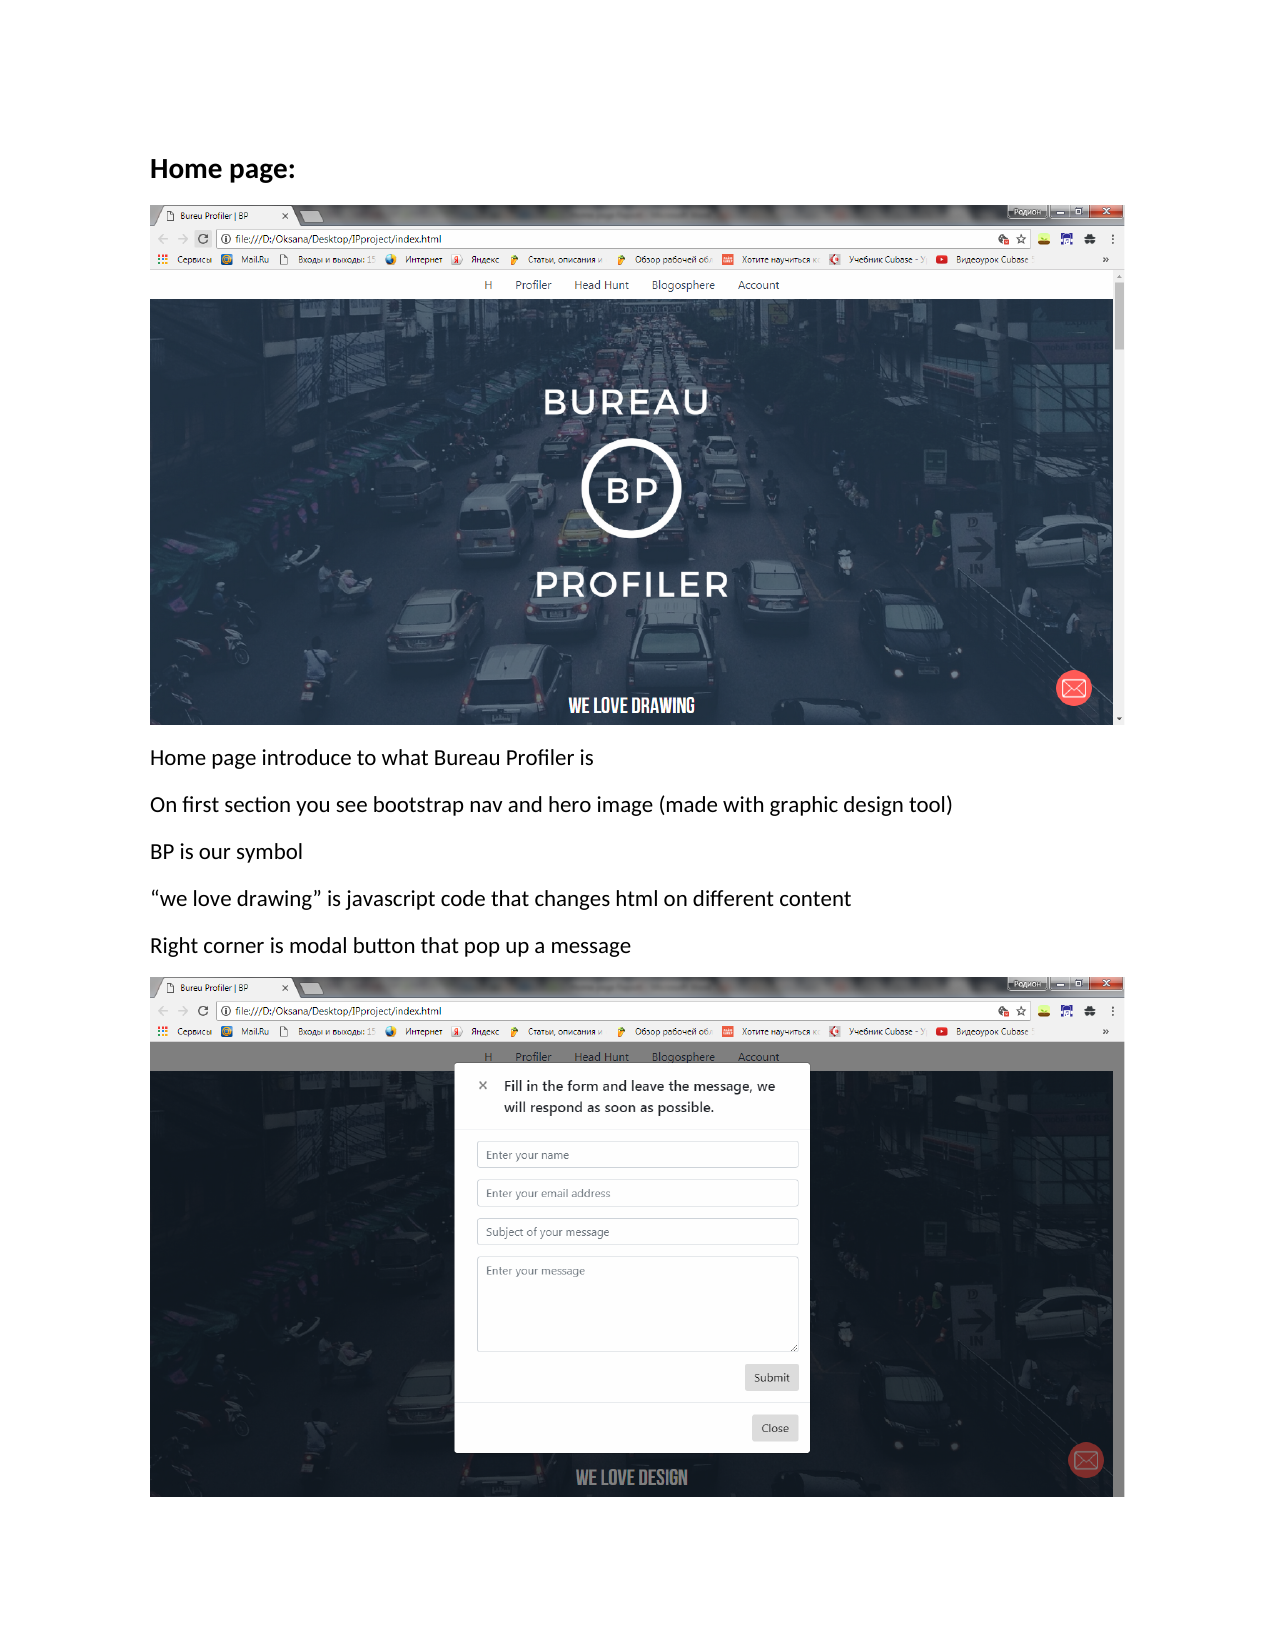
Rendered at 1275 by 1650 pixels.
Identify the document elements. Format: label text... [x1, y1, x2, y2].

text Home page: [150, 150, 1125, 186]
picture [150, 977, 1125, 1497]
text Home page introduce to what Bureau Profiler is [150, 743, 1125, 771]
text “we love drawing” is javascript code that changes html on different content [150, 884, 1125, 912]
picture [150, 205, 1125, 725]
text Right corner is modal button that pop up a message [150, 931, 1125, 959]
text BP is our symbol [150, 837, 1125, 865]
text On first section you see bootstrap nav and hero image (made with graphic design tool) [150, 790, 1125, 818]
